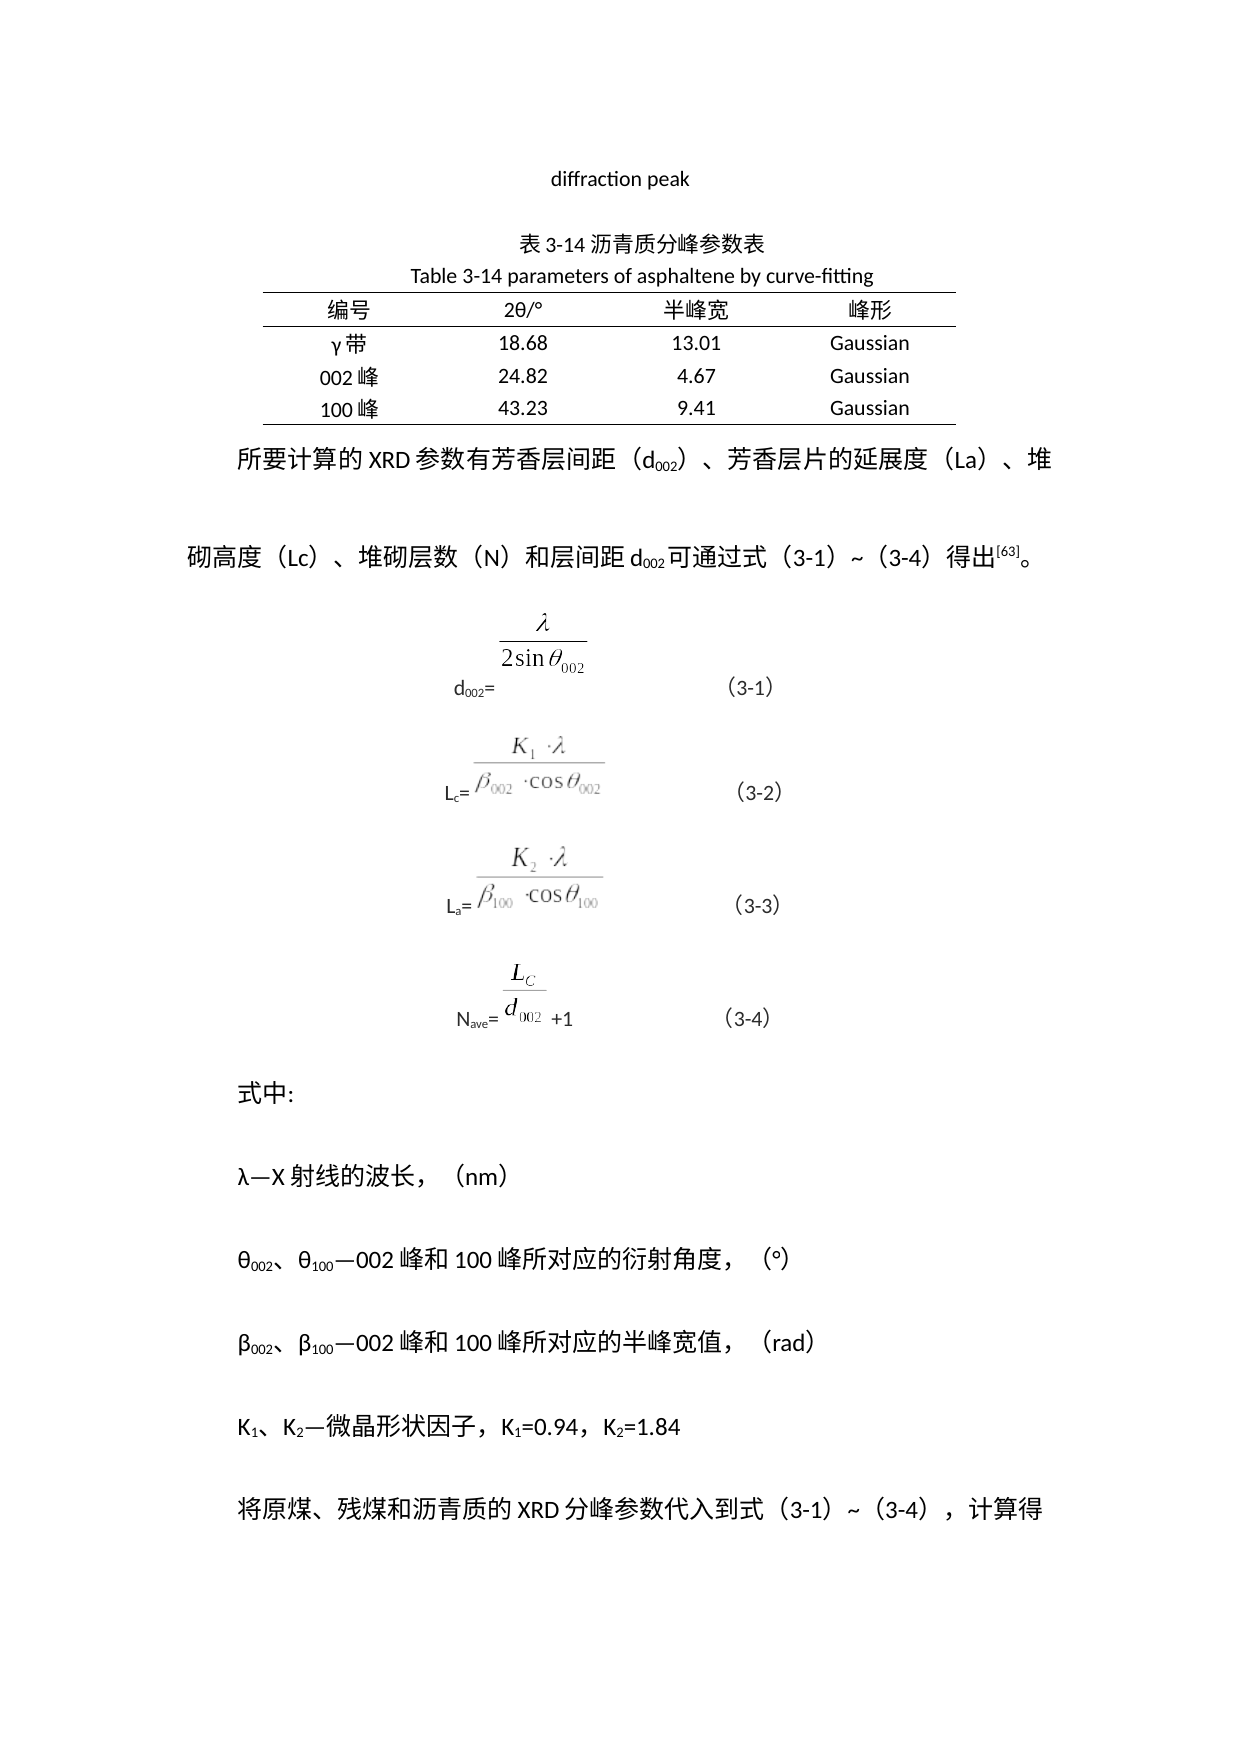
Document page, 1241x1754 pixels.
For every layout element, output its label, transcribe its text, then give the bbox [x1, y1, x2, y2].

text K1、K2—微晶形状因子，K1=0.94，K2=1.84 [187, 1392, 1053, 1457]
text Lc= （3-2） [187, 719, 1053, 817]
table_cell 002峰 [263, 359, 436, 392]
table_header 半峰宽 [610, 293, 783, 326]
table_cell Gaussian [783, 392, 956, 424]
text Nave=+1 （3-4） [187, 946, 1053, 1043]
table_cell γ带 [263, 327, 436, 359]
text 表3-14 沥青质分峰参数表 [187, 227, 1053, 259]
table_cell 24.82 [436, 359, 609, 392]
table_cell 43.23 [436, 392, 609, 424]
text Table 3-14 parameters of asphaltene by curve-fitting [187, 259, 1053, 292]
table_cell 4.67 [610, 359, 783, 392]
table_cell Gaussian [783, 327, 956, 359]
text λ—X射线的波长，（nm） [187, 1142, 1053, 1207]
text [187, 1475, 1053, 1540]
text θ002、θ100—002峰和100峰所对应的衍射角度，（°） [187, 1225, 1053, 1290]
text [187, 162, 1053, 194]
text 所要计算的XRD参数有芳香层间距（d002）、芳香层片的延展度（La）、堆砌高度（Lc）、堆砌层数（N）和层间距d002可通过式（3-1）~（3-4）得出[63]。 [187, 425, 1053, 588]
text β002、β100—002峰和100峰所对应的半峰宽值，（rad） [187, 1308, 1053, 1373]
table_cell 13.01 [610, 327, 783, 359]
text d002= （3-1） [187, 606, 1053, 703]
table_cell 100峰 [263, 392, 436, 424]
text La= （3-3） [187, 832, 1053, 930]
text 式中: [187, 1059, 1053, 1124]
table_cell 9.41 [610, 392, 783, 424]
table_header 编号 [263, 293, 436, 326]
table_cell Gaussian [783, 359, 956, 392]
table_cell 18.68 [436, 327, 609, 359]
table_header 2θ/° [436, 293, 609, 326]
table_header 峰形 [783, 293, 956, 326]
